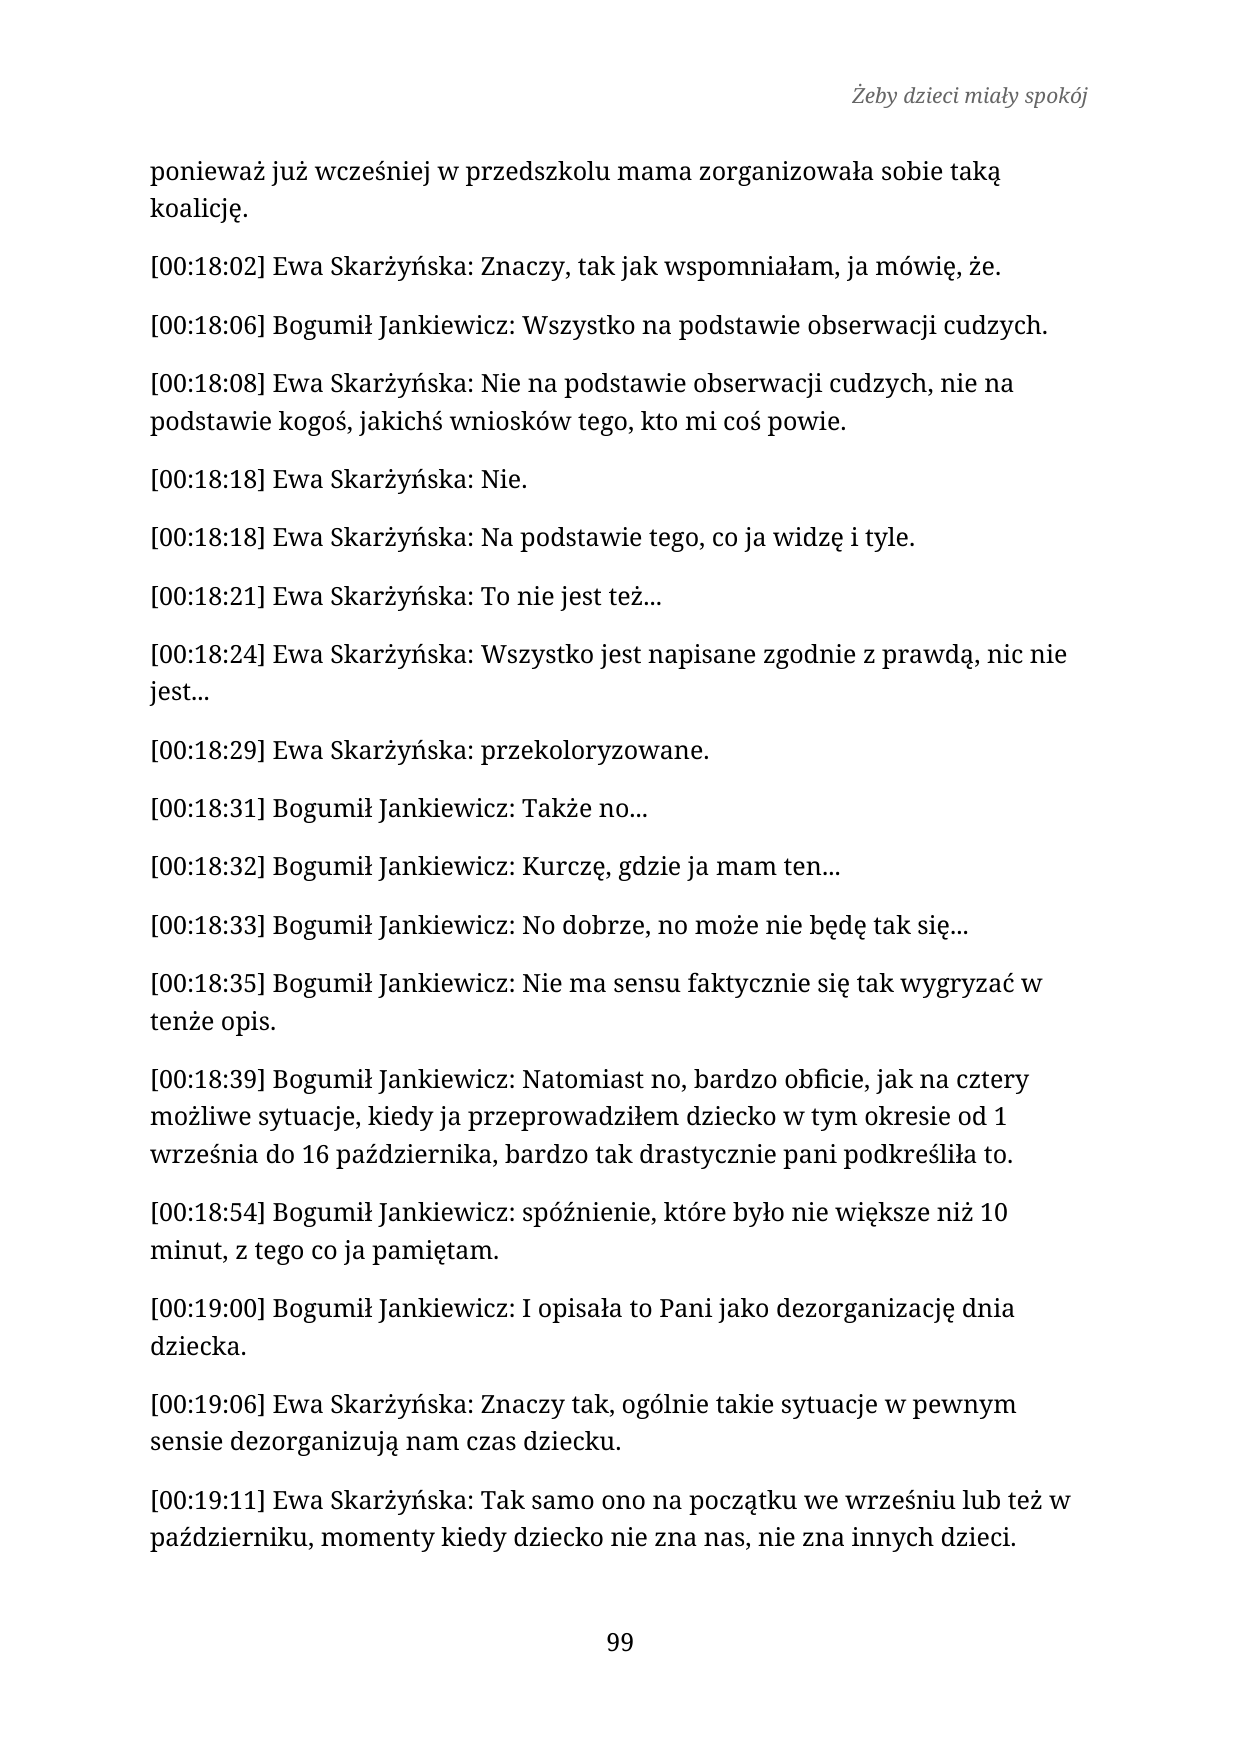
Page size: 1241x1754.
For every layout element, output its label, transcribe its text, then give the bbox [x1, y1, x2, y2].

text [00:18:24] Ewa Skarżyńska: Wszystko jest napisane zgodnie z prawdą, nic nie jest... [150, 633, 1090, 708]
text [00:19:00] Bogumił Jankiewicz: I opisała to Pani jako dezorganizację dnia dziecka. [150, 1287, 1090, 1362]
text [00:18:31] Bogumił Jankiewicz: Także no... [150, 787, 1090, 825]
text [00:18:02] Ewa Skarżyńska: Znaczy, tak jak wspomniałam, ja mówię, że. [150, 246, 1090, 283]
text [00:18:35] Bogumił Jankiewicz: Nie ma sensu faktycznie się tak wygryzać w tenże opis. [150, 962, 1090, 1037]
text [00:18:39] Bogumił Jankiewicz: Natomiast no, bardzo obficie, jak na cztery możliwe sytuacje, kiedy ja przeprowadziłem dziecko w tym okresie od 1 września do 16 października, bardzo tak drastycznie pani podkreśliła to. [150, 1058, 1090, 1171]
text [00:19:11] Ewa Skarżyńska: Tak samo ono na początku we wrześniu lub też w październiku, momenty kiedy dziecko nie zna nas, nie zna innych dzieci. [150, 1479, 1090, 1554]
text [00:18:33] Bogumił Jankiewicz: No dobrze, no może nie będę tak się... [150, 904, 1090, 942]
text [00:18:18] Ewa Skarżyńska: Na podstawie tego, co ja widzę i tyle. [150, 517, 1090, 554]
text [00:18:54] Bogumił Jankiewicz: spóźnienie, które było nie większe niż 10 minut, z tego co ja pamiętam. [150, 1192, 1090, 1267]
text [00:18:32] Bogumił Jankiewicz: Kurczę, gdzie ja mam ten... [150, 846, 1090, 883]
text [150, 150, 1090, 225]
text [00:19:06] Ewa Skarżyńska: Znaczy tak, ogólnie takie sytuacje w pewnym sensie dezorganizują nam czas dziecku. [150, 1383, 1090, 1458]
text [00:18:18] Ewa Skarżyńska: Nie. [150, 458, 1090, 496]
text [00:18:08] Ewa Skarżyńska: Nie na podstawie obserwacji cudzych, nie na podstawie kogoś, jakichś wniosków tego, kto mi coś powie. [150, 362, 1090, 437]
text [00:18:21] Ewa Skarżyńska: To nie jest też... [150, 575, 1090, 612]
text [00:18:29] Ewa Skarżyńska: przekoloryzowane. [150, 729, 1090, 767]
text [00:18:06] Bogumił Jankiewicz: Wszystko na podstawie obserwacji cudzych. [150, 304, 1090, 342]
